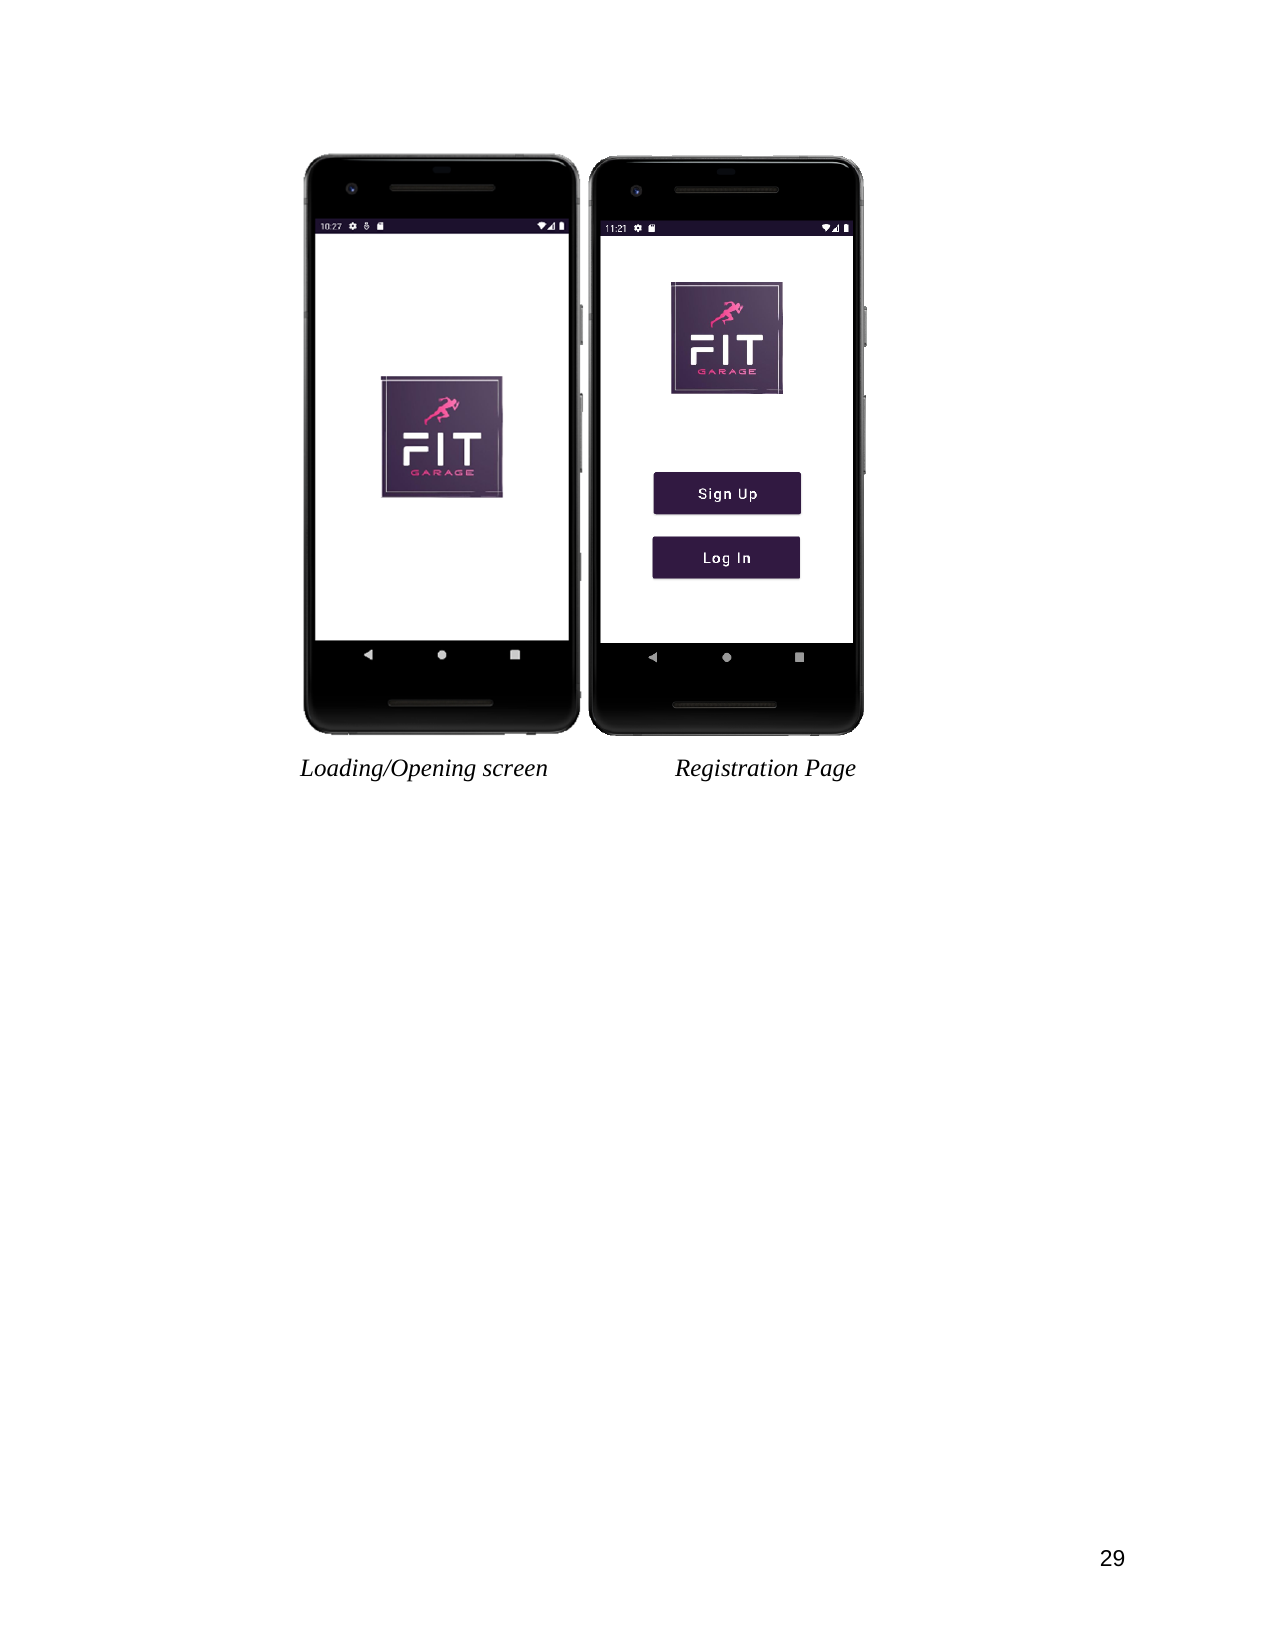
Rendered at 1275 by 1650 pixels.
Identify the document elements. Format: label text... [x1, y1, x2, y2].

picture [300, 150, 869, 741]
text Loading/Opening screen Registration Page [300, 753, 1125, 782]
